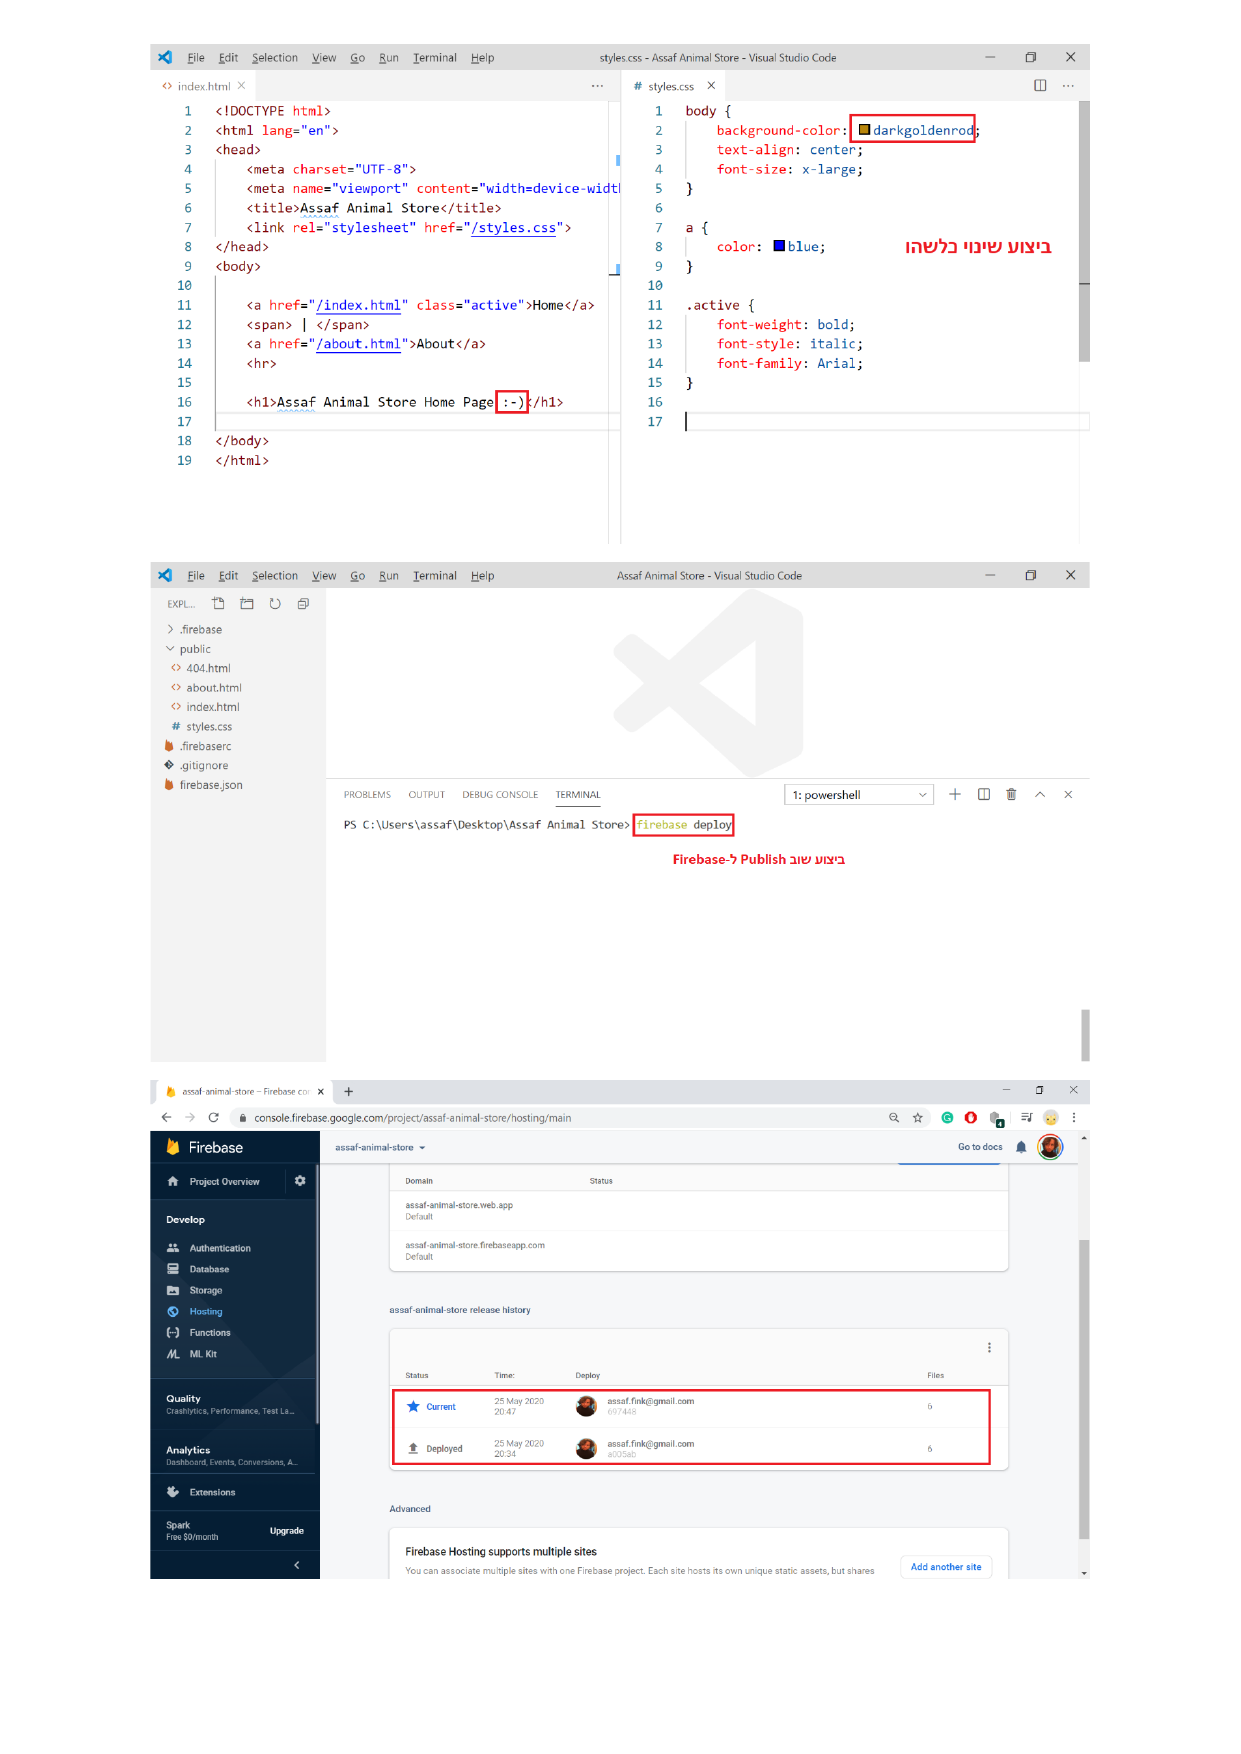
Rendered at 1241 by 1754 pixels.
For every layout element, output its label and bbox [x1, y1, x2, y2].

picture [150, 562, 1090, 1062]
picture [150, 1080, 1090, 1579]
picture [150, 44, 1090, 544]
